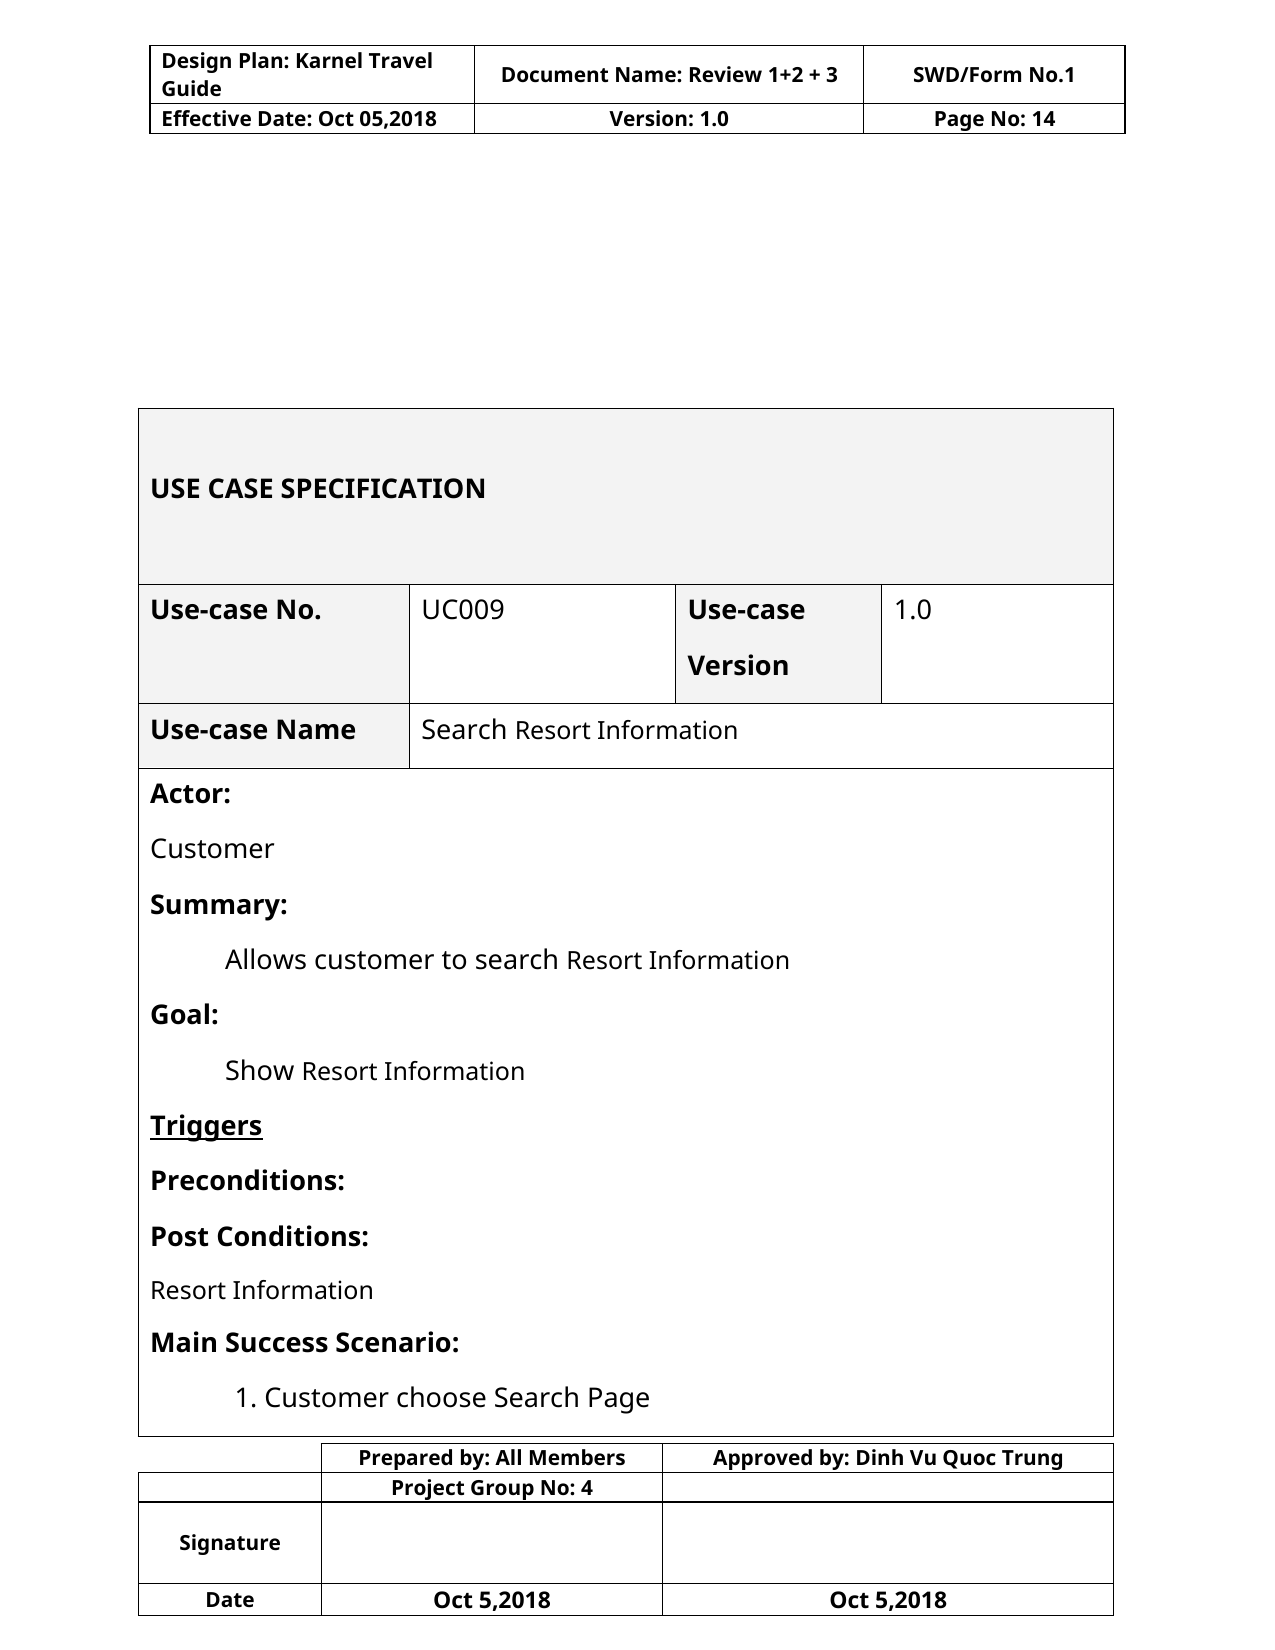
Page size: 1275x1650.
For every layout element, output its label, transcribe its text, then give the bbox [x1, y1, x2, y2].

table_cell UC009 [410, 585, 675, 703]
table_cell Use-case Name [139, 704, 409, 767]
table_cell Use-case Version [676, 585, 881, 703]
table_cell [139, 769, 1113, 1436]
table_header USE CASE SPECIFICATION [139, 409, 1113, 584]
table_cell 1.0 [882, 585, 1113, 703]
table_cell Use-case No. [139, 585, 409, 703]
table_cell Search Resort Information [410, 704, 1113, 767]
